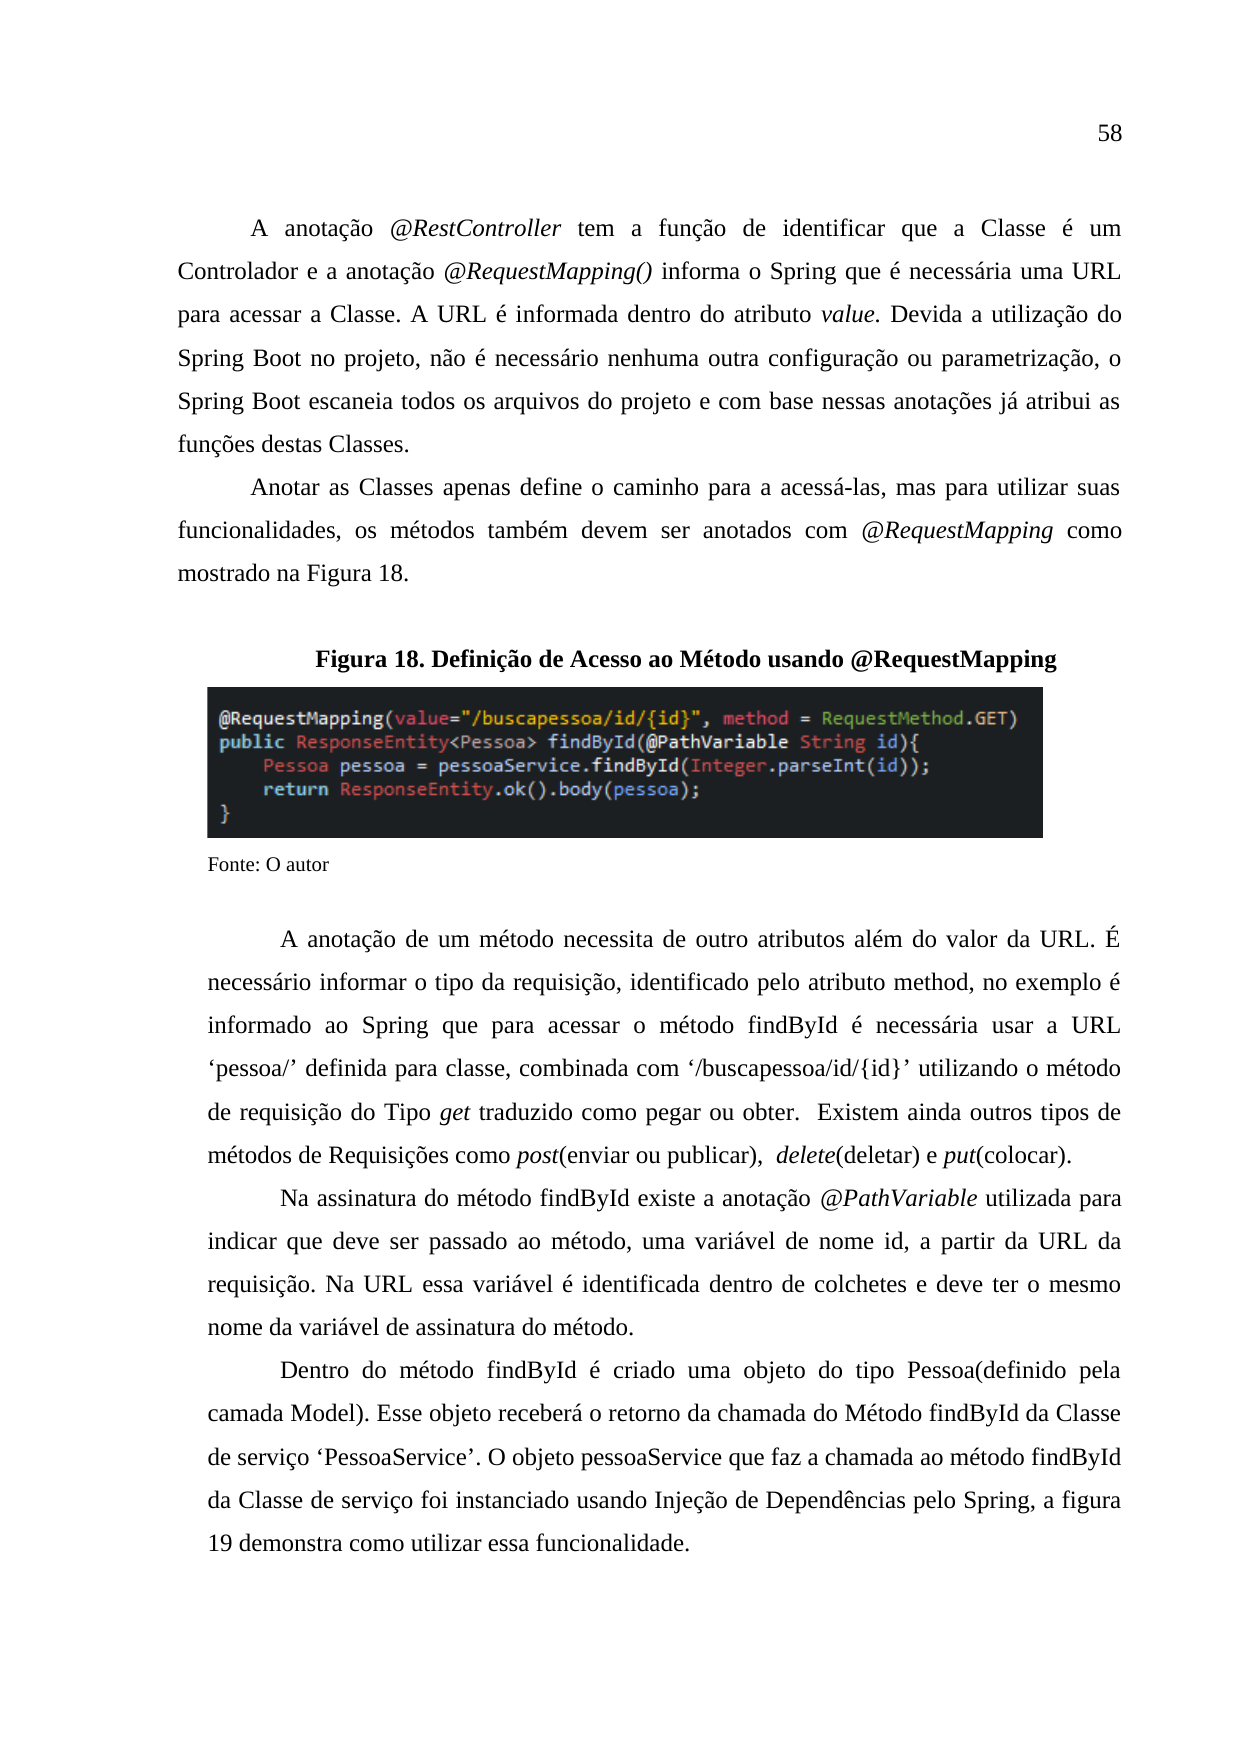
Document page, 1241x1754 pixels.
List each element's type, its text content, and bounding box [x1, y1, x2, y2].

text Figura 18. Definição de Acesso ao Método usando @RequestMapping [177, 644, 1122, 673]
text Dentro do método findById é criado uma objeto do tipo Pessoa(definido pela camada Model). Esse objeto receberá o retorno da chamada do Método findById da Classe de serviço ‘PessoaService’. O objeto pessoaService que faz a chamada ao método findById da Classe de serviço foi instanciado usando Injeção de Dependências pelo Spring, a figura 19 demonstra como utilizar essa funcionalidade. [207, 1355, 1122, 1557]
picture [207, 687, 1043, 838]
text A anotação de um método necessita de outro atributos além do valor da URL. É necessário informar o tipo da requisição, identificado pelo atributo method, no exemplo é informado ao Spring que para acessar o método findById é necessária usar a URL ‘pessoa/’ definida para classe, combinada com ‘/buscapessoa/id/{id}’ utilizando o método de requisição do Tipo get traduzido como pegar ou obter. Existem ainda outros tipos de métodos de Requisições como post(enviar ou publicar), delete(deletar) e put(colocar). [207, 924, 1122, 1168]
text Na assinatura do método findById existe a anotação @PathVariable utilizada para indicar que deve ser passado ao método, uma variável de nome id, a partir da URL da requisição. Na URL essa variável é identificada dentro de colchetes e deve ter o mesmo nome da variável de assinatura do método. [207, 1183, 1122, 1341]
text A anotação @RestController tem a função de identificar que a Classe é um Controlador e a anotação @RequestMapping() informa o Spring que é necessária uma URL para acessar a Classe. A URL é informada dentro do atributo value. Devida a utilização do Spring Boot no projeto, não é necessário nenhuma outra configuração ou parametrização, o Spring Boot escaneia todos os arquivos do projeto e com base nessas anotações já atribui as funções destas Classes. [177, 213, 1122, 458]
text Fonte: O autor [207, 852, 1122, 876]
text Anotar as Classes apenas define o caminho para a acessá-las, mas para utilizar suas funcionalidades, os métodos também devem ser anotados com @RequestMapping como mostrado na Figura 18. [177, 472, 1122, 587]
